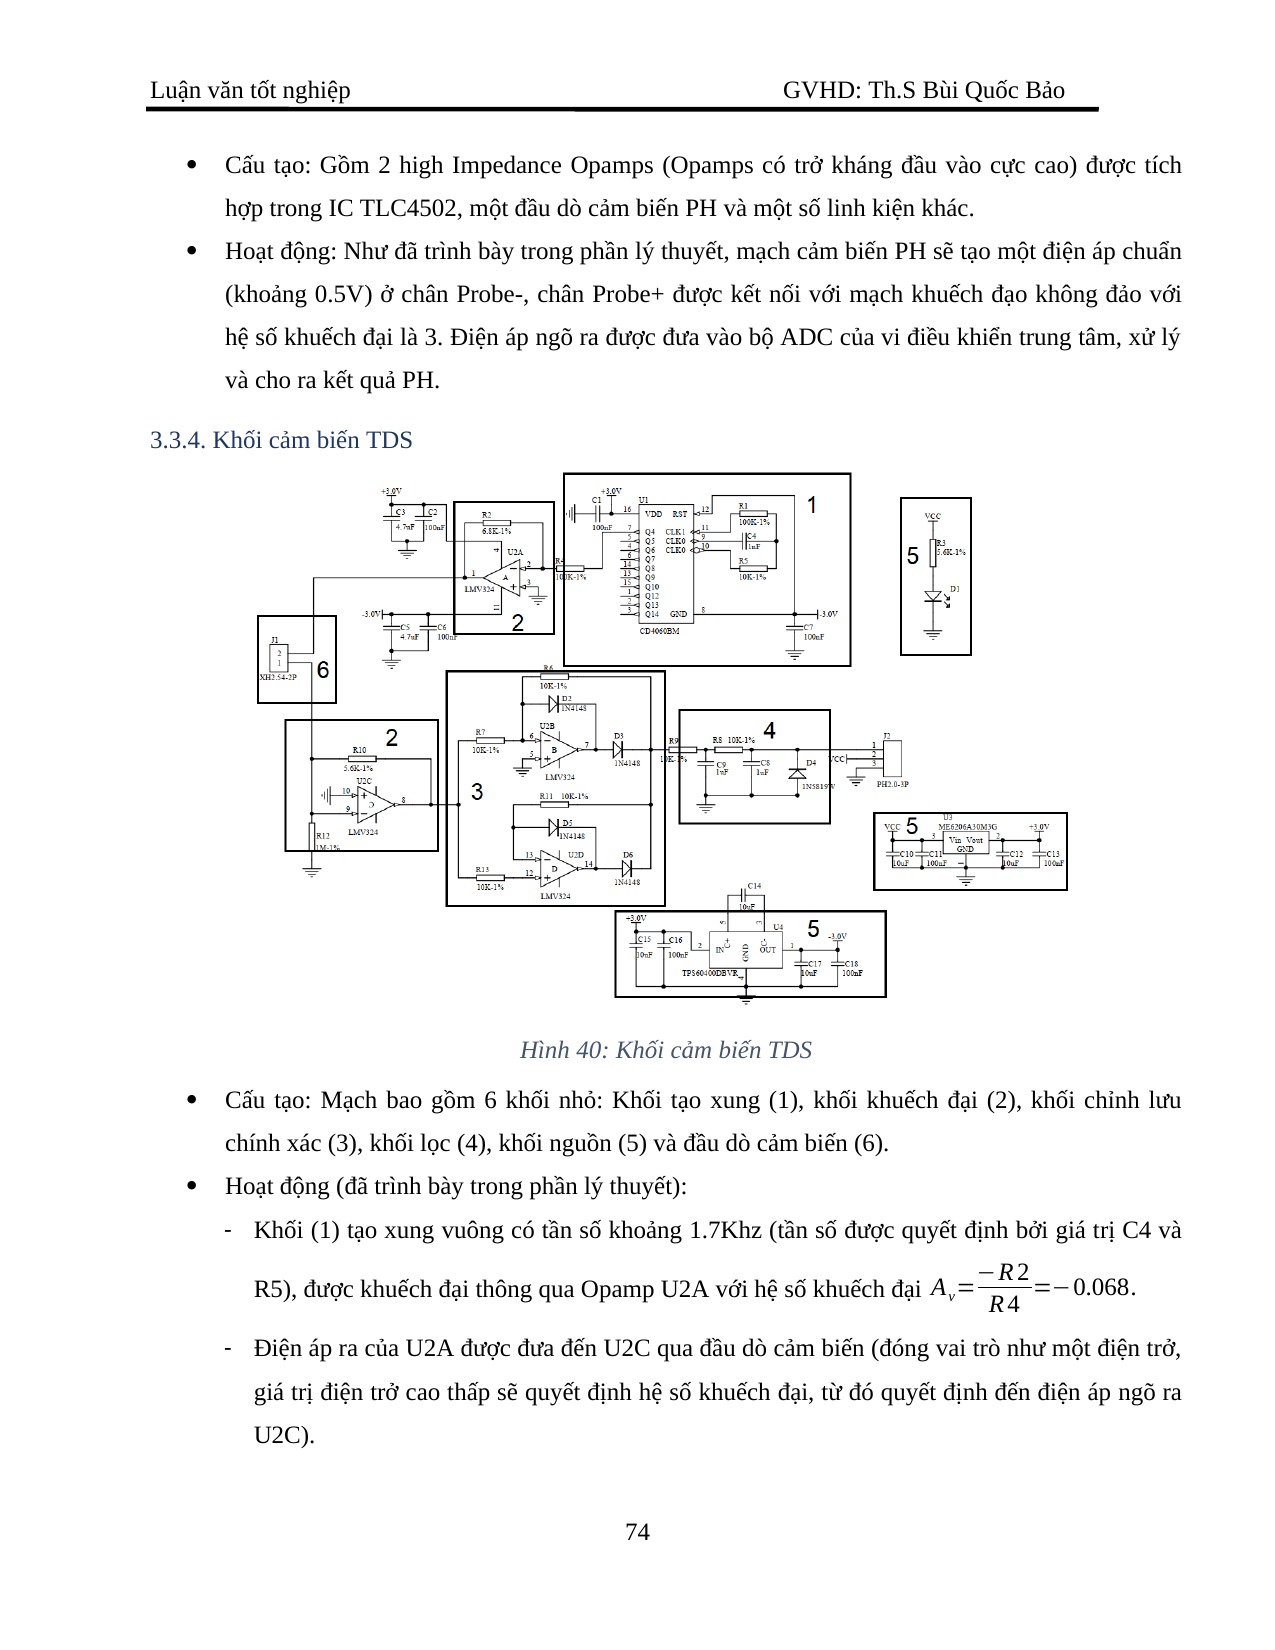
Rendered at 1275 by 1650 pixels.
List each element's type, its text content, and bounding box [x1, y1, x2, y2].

subtitle 3.3.4. Khối cảm biến TDS [150, 425, 1184, 454]
list Hoạt động (đã trình bày trong phần lý thuyết): [187, 1171, 1184, 1200]
picture [257, 468, 1077, 1005]
list Cấu tạo: Mạch bao gồm 6 khối nhỏ: Khối tạo xung (1), khối khuếch đại (2), khối chỉnh lưu chính xác (3), khối lọc (4), khối nguồn (5) và đầu dò cảm biến (6). [187, 1085, 1184, 1157]
list Cấu tạo: Gồm 2 high Impedance Opamps (Opamps có trở kháng đầu vào cực cao) được tích hợp trong IC TLC4502, một đầu dò cảm biến PH và một số linh kiện khác. [187, 150, 1184, 222]
list Khối (1) tạo xung vuông có tần số khoảng 1.7Khz (tần số được quyết định bởi giá trị C4 và R5), được khuếch đại thông qua Opamp U2A với hệ số khuếch đại [224, 1214, 1184, 1318]
list Hoạt động: Như đã trình bày trong phần lý thuyết, mạch cảm biến PH sẽ tạo một điện áp chuẩn (khoảng 0.5V) ở chân Probe-, chân Probe+ được kết nối với mạch khuếch đạo không đảo với hệ số khuếch đại là 3. Điện áp ngõ ra được đưa vào bộ ADC của vi điều khiển trung tâm, xử lý và cho ra kết quả PH. [187, 236, 1184, 394]
list Điện áp ra của U2A được đưa đến U2C qua đầu dò cảm biến (đóng vai trò như một điện trở, giá trị điện trở cao thấp sẽ quyết định hệ số khuếch đại, từ đó quyết định đến điện áp ngõ ra U2C). [224, 1332, 1184, 1449]
